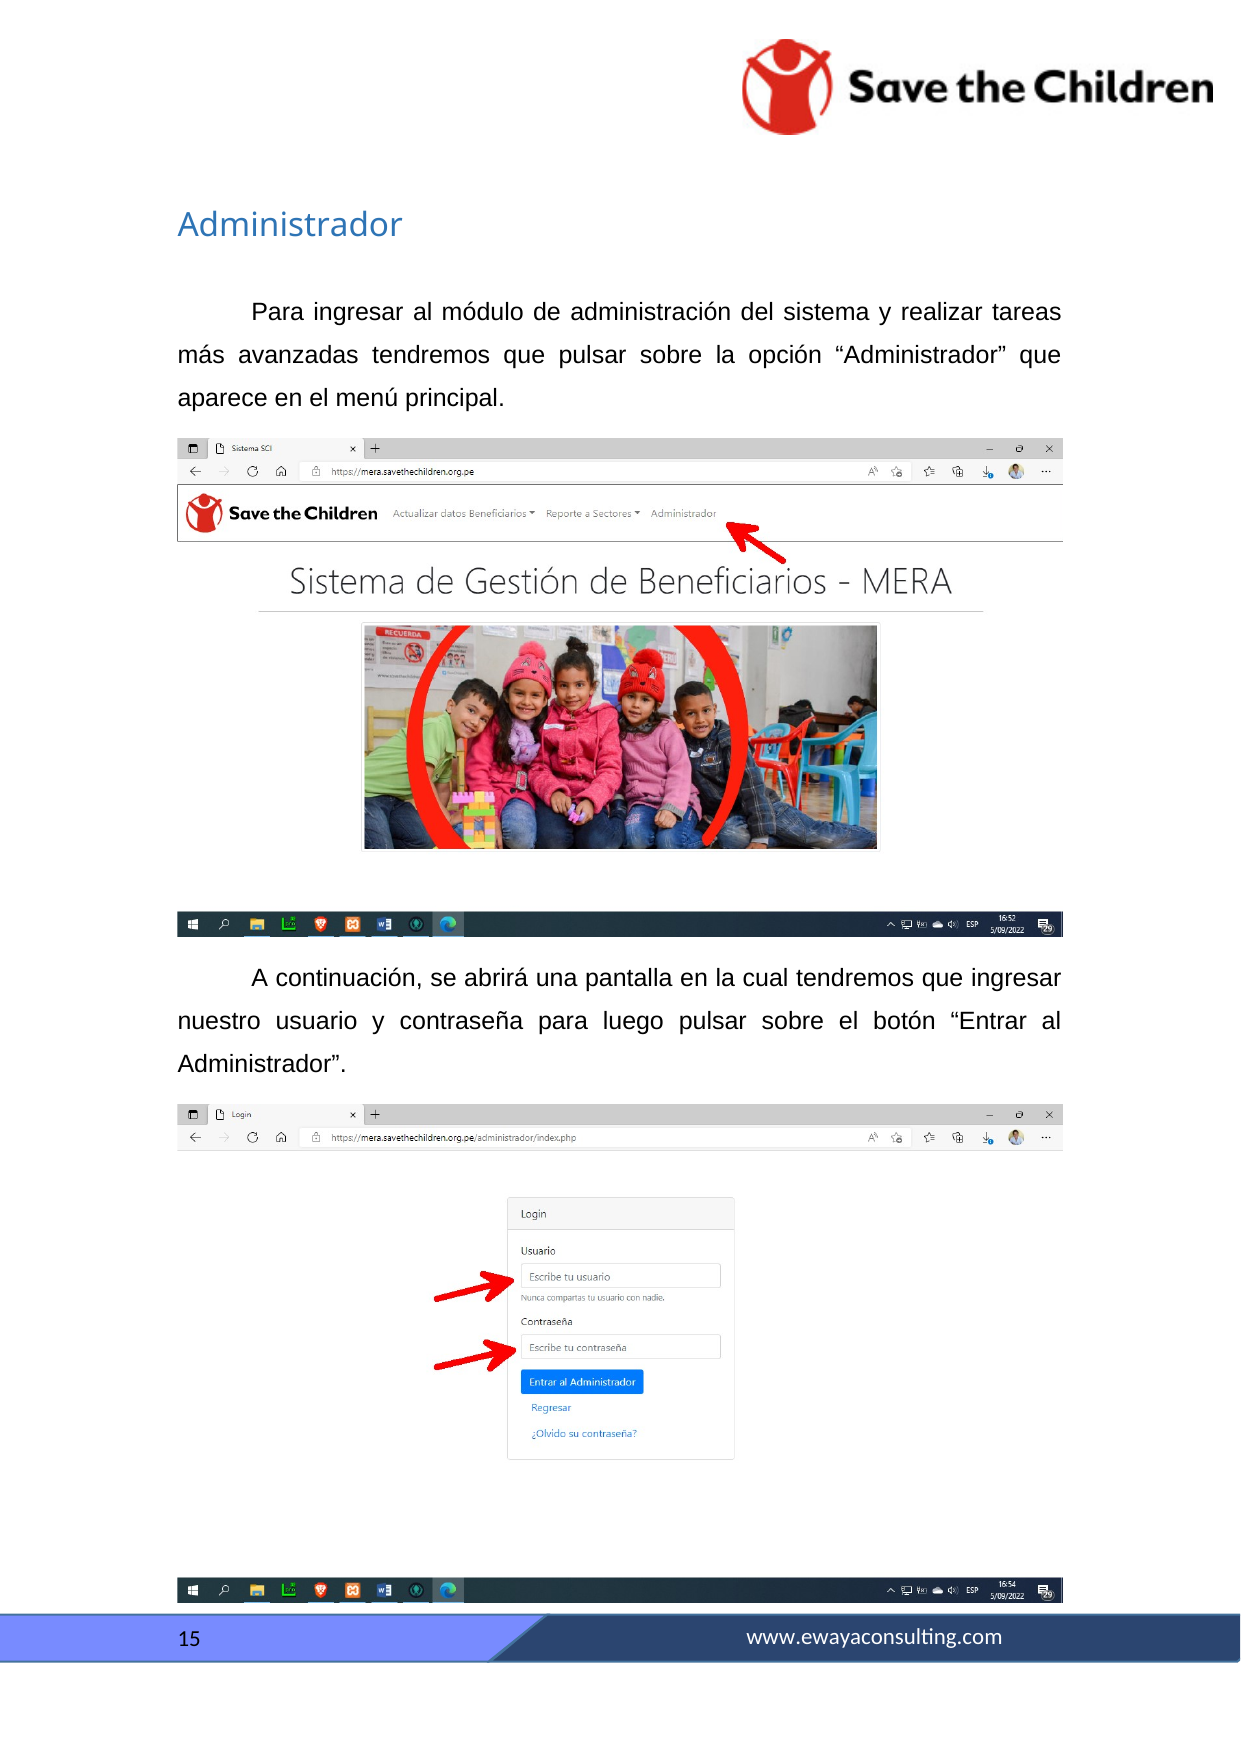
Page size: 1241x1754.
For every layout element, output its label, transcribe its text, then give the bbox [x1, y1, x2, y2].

picture [177, 1104, 1063, 1603]
text Para ingresar al módulo de administración del sistema y realizar tareas más avanzadas tendremos que pulsar sobre la opción “Administrador” que aparece en el menú principal. [177, 296, 1063, 411]
picture [177, 438, 1063, 937]
text A continuación, se abrirá una pantalla en la cual tendremos que ingresar nuestro usuario y contraseña para luego pulsar sobre el botón “Entrar al Administrador”. [177, 963, 1063, 1078]
picture [742, 39, 1213, 135]
subtitle Administrador [177, 201, 1063, 246]
